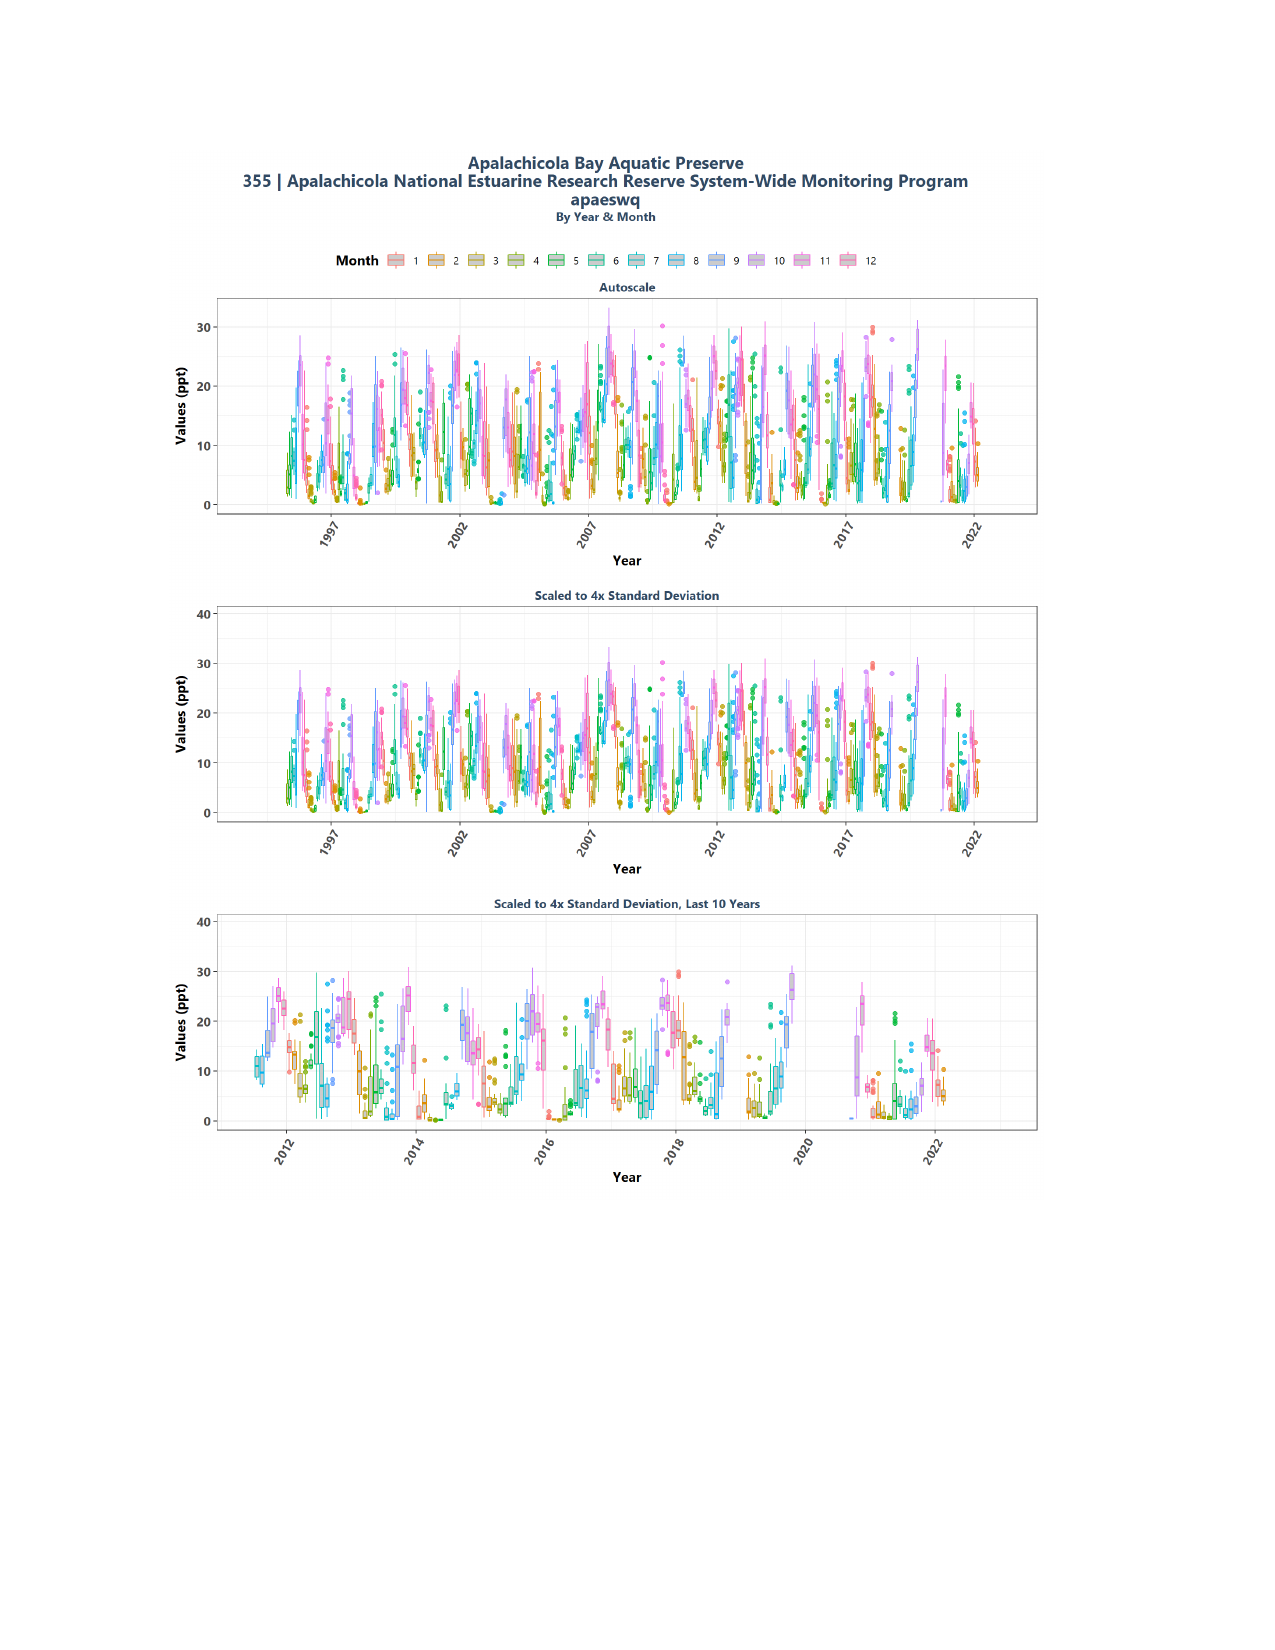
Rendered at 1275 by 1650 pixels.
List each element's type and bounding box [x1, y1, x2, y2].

picture [168, 150, 1044, 1200]
